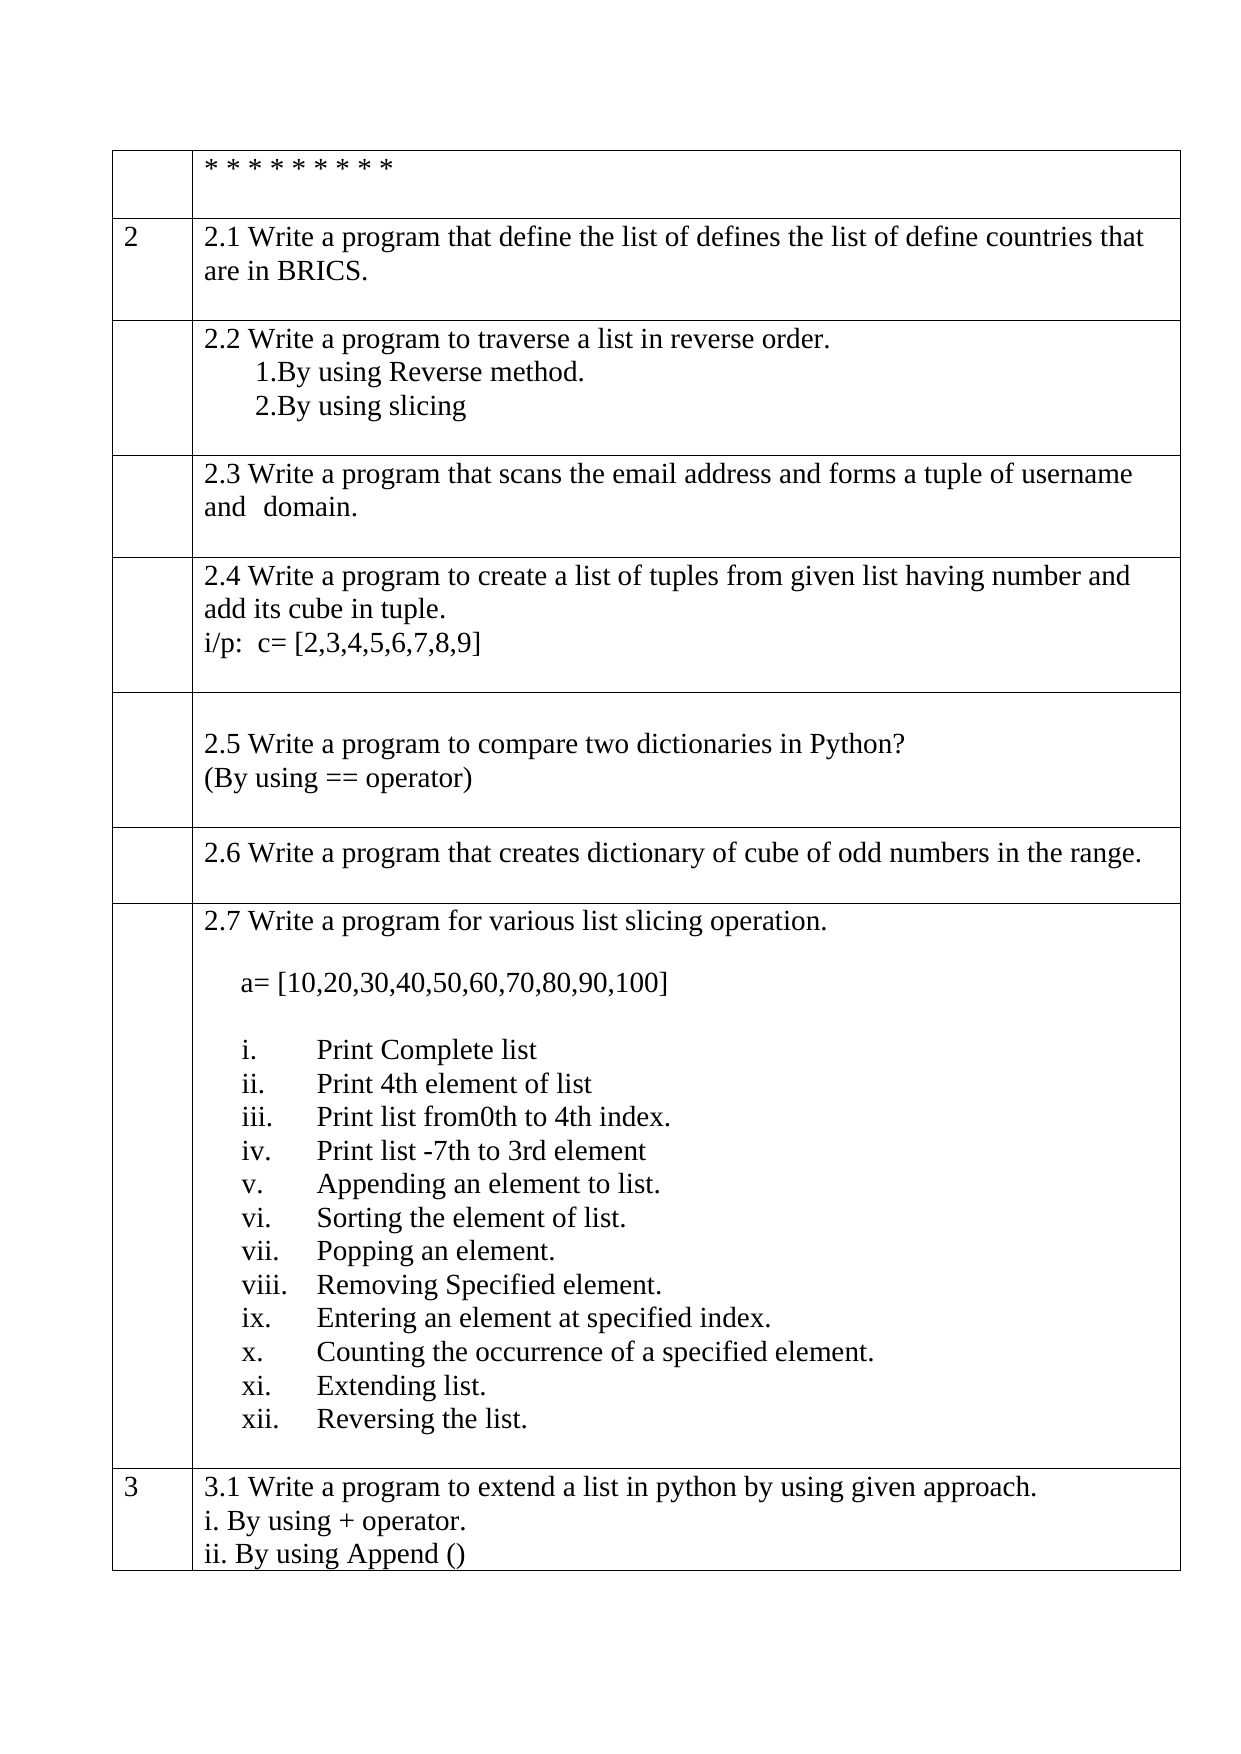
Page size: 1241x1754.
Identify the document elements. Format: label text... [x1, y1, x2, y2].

table_cell 2.1 Write a program that define the list of defines the list of define countries that are in BRICS. [193, 219, 1180, 320]
table_cell 2 [113, 219, 192, 320]
table_cell [113, 456, 192, 557]
table_cell [113, 151, 192, 218]
table_cell [113, 558, 192, 692]
table_cell 2.7 Write a program for various list slicing operation. a= [10,20,30,40,50,60,70,80,90,100] Print Complete list Print 4th element of list Print list from0th to 4th index. Print list -7th to 3rd element Appending an element to list. Sorting the element of list. Popping an element. Removing Specified element. Entering an element at specified index. Counting the occurrence of a specified element. Extending list. Reversing the list. [193, 904, 1180, 1468]
table_cell [113, 828, 192, 902]
table_cell [113, 321, 192, 455]
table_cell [193, 1469, 1180, 1570]
table_cell 2.6 Write a program that creates dictionary of cube of odd numbers in the range. [193, 828, 1180, 902]
table_cell [113, 904, 192, 1468]
table_cell [113, 693, 192, 827]
table_cell 2.5 Write a program to compare two dictionaries in Python? (By using == operator) [193, 693, 1180, 827]
table_cell 3 [113, 1469, 192, 1570]
table_cell 2.2 Write a program to traverse a list in reverse order. 1.By using Reverse method. 2.By using slicing [193, 321, 1180, 455]
table_cell 2.3 Write a program that scans the email address and forms a tuple of username and domain. [193, 456, 1180, 557]
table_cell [193, 151, 1180, 218]
table_cell 2.4 Write a program to create a list of tuples from given list having number and add its cube in tuple. i/p: c= [2,3,4,5,6,7,8,9] [193, 558, 1180, 692]
